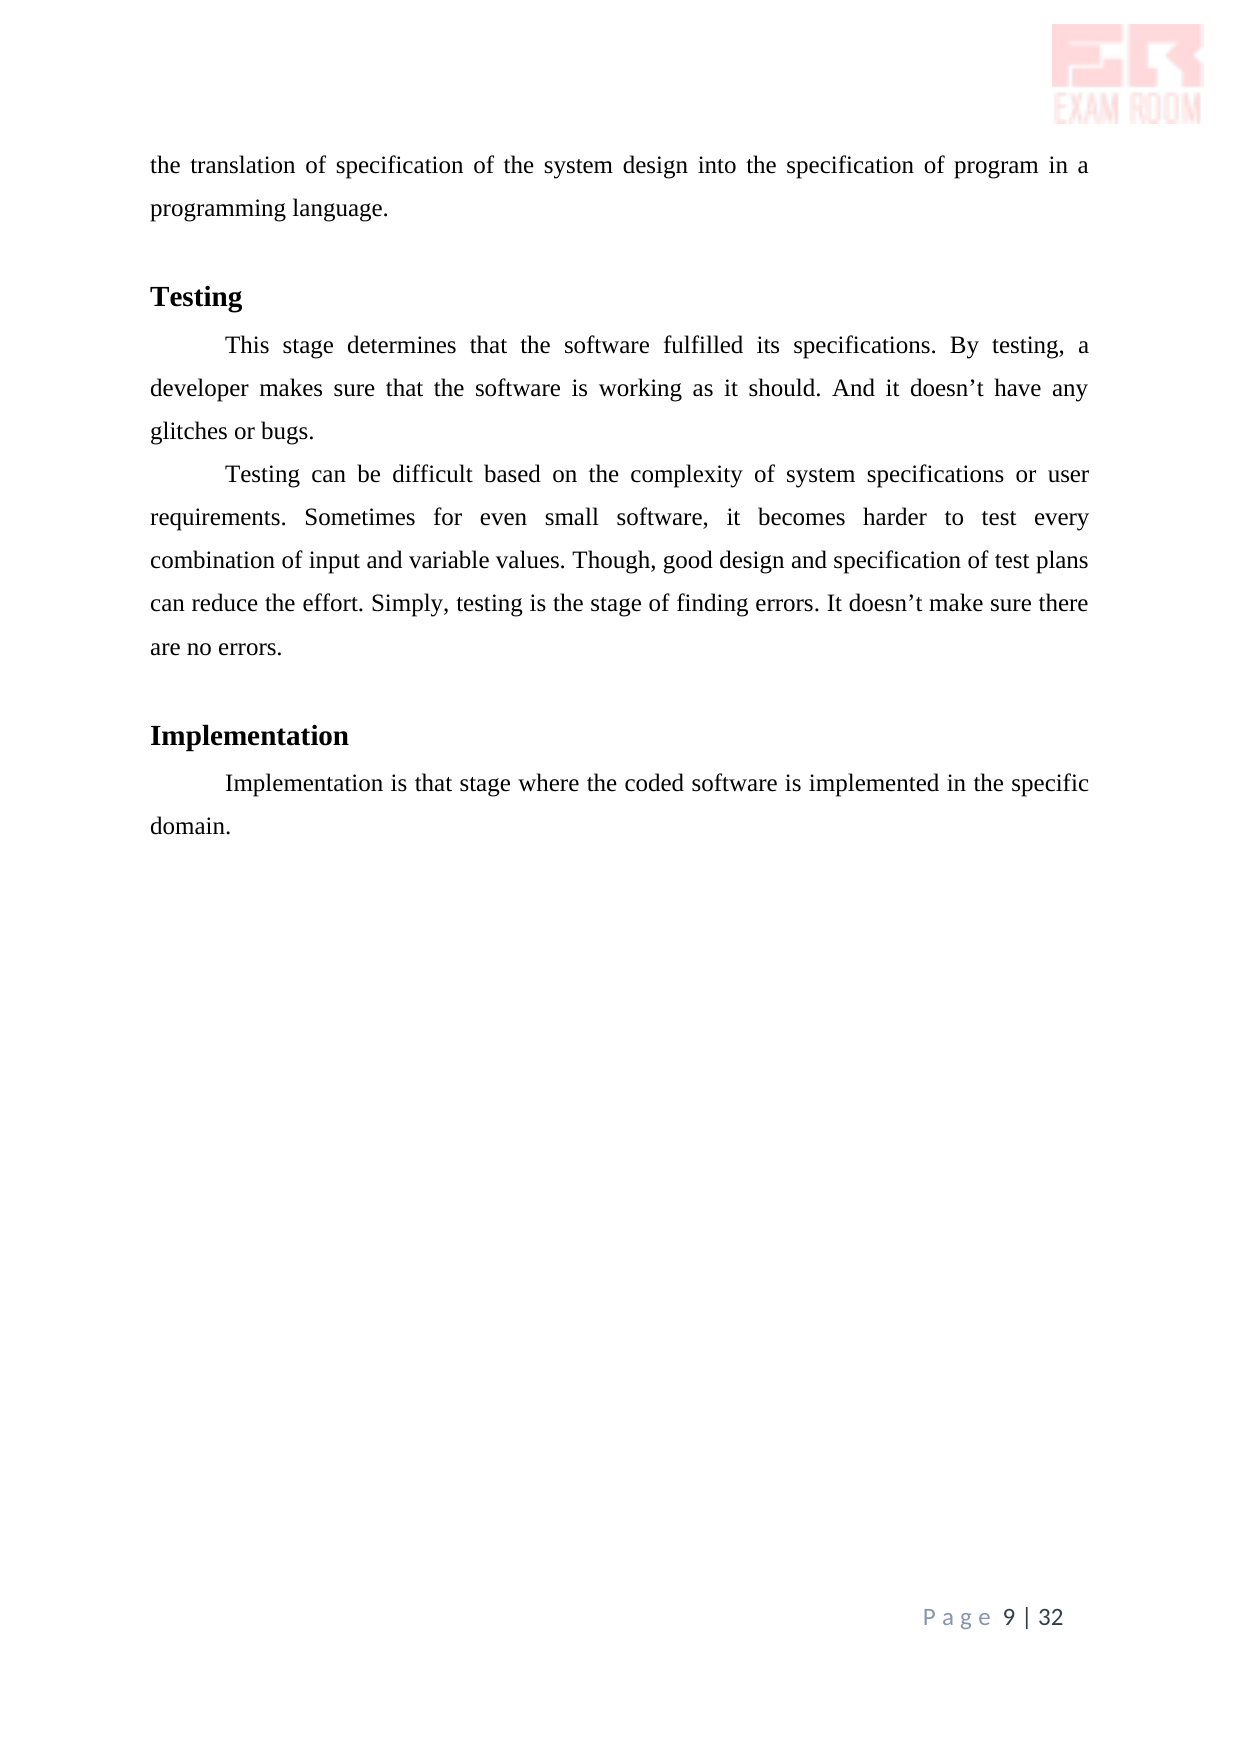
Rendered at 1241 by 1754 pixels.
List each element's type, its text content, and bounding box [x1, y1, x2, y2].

text This stage determines that the software fulfilled its specifications. By testing, a developer makes sure that the software is working as it should. And it doesn’t have any glitches or bugs. [150, 330, 1090, 445]
text Testing can be difficult based on the complexity of system specifications or user requirements. Sometimes for even small software, it becomes harder to test every combination of input and variable values. Though, good design and specification of test plans can reduce the effort. Simply, testing is the stage of finding errors. It doesn’t make sure there are no errors. [150, 459, 1090, 660]
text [150, 150, 1090, 222]
text Testing [150, 279, 1090, 313]
text Implementation is that stage where the coded software is implemented in the specific domain. [150, 768, 1090, 840]
text Implementation [150, 718, 1090, 751]
